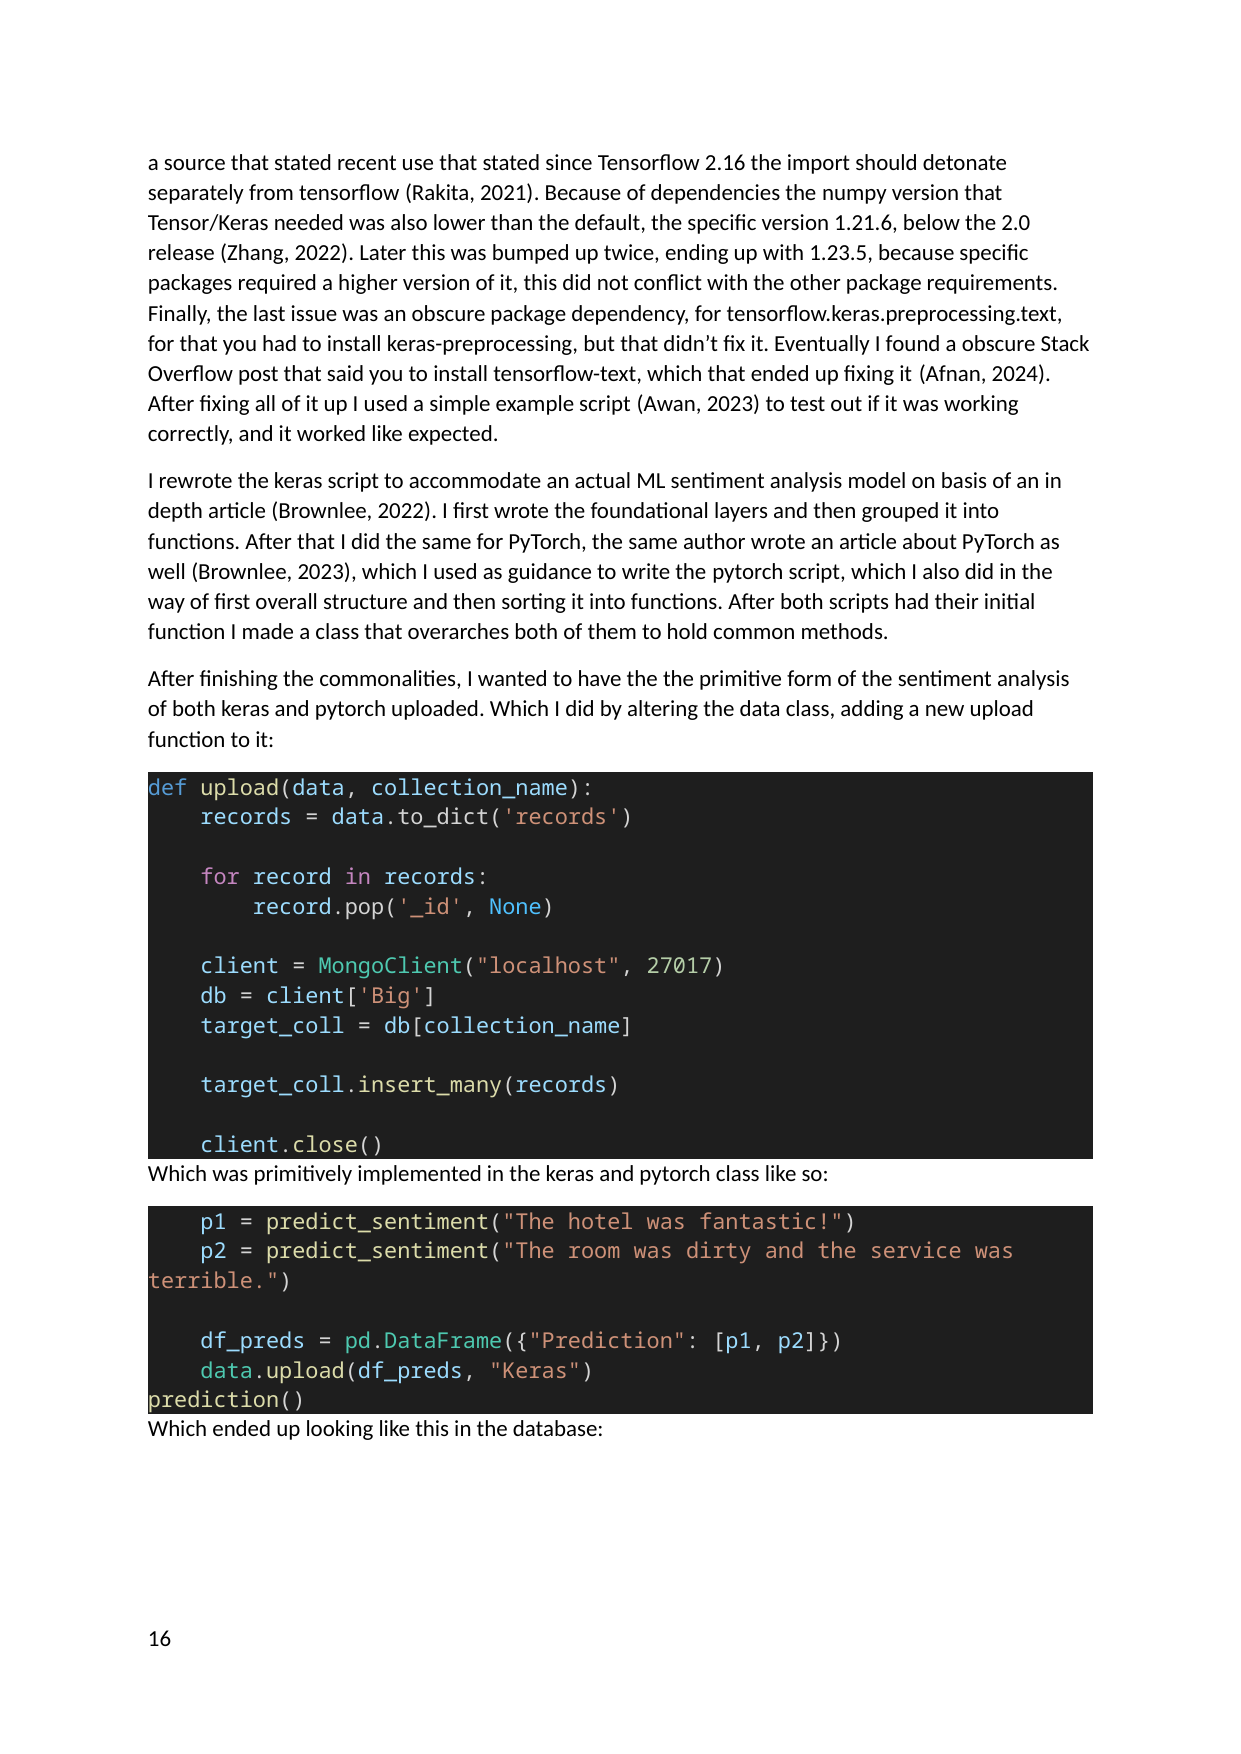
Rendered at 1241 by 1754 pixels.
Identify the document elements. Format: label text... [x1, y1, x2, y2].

text target_coll.insert_many(records) [148, 1069, 1093, 1099]
text client.close() [148, 1129, 1093, 1159]
text p2 = predict_sentiment("The room was dirty and the service was terrible.") [148, 1236, 1093, 1295]
text for record in records: [148, 861, 1093, 891]
text db = client['Big'] [148, 980, 1093, 1010]
text I rewrote the keras script to accommodate an actual ML sentiment analysis model on basis of an in depth article . I first wrote the foundational layers and then grouped it into functions. After that I did the same for PyTorch, the same author wrote an article about PyTorch as well , which I used as guidance to write the pytorch script, which I also did in the way of first overall structure and then sorting it into functions. After both scripts had their initial function I made a class that overarches both of them to hold common methods. [148, 466, 1093, 645]
text Which was primitively implemented in the keras and pytorch class like so: [148, 1159, 1093, 1187]
text client = MongoClient("localhost", 27017) [148, 950, 1093, 980]
text target_coll = db[collection_name] [148, 1010, 1093, 1040]
text Which ended up looking like this in the database: [148, 1414, 1093, 1442]
text record.pop('_id', None) [148, 891, 1093, 921]
text data.upload(df_preds, "Keras") [148, 1355, 1093, 1384]
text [148, 148, 1093, 447]
text def upload(data, collection_name): [148, 772, 1093, 801]
text p1 = predict_sentiment("The hotel was fantastic!") [148, 1206, 1093, 1236]
text prediction() [148, 1384, 1093, 1414]
text df_preds = pd.DataFrame({"Prediction": [p1, p2]}) [148, 1325, 1093, 1355]
text records = data.to_dict('records') [148, 801, 1093, 831]
text After finishing the commonalities, I wanted to have the the primitive form of the sentiment analysis of both keras and pytorch uploaded. Which I did by altering the data class, adding a new upload function to it: [148, 664, 1093, 753]
